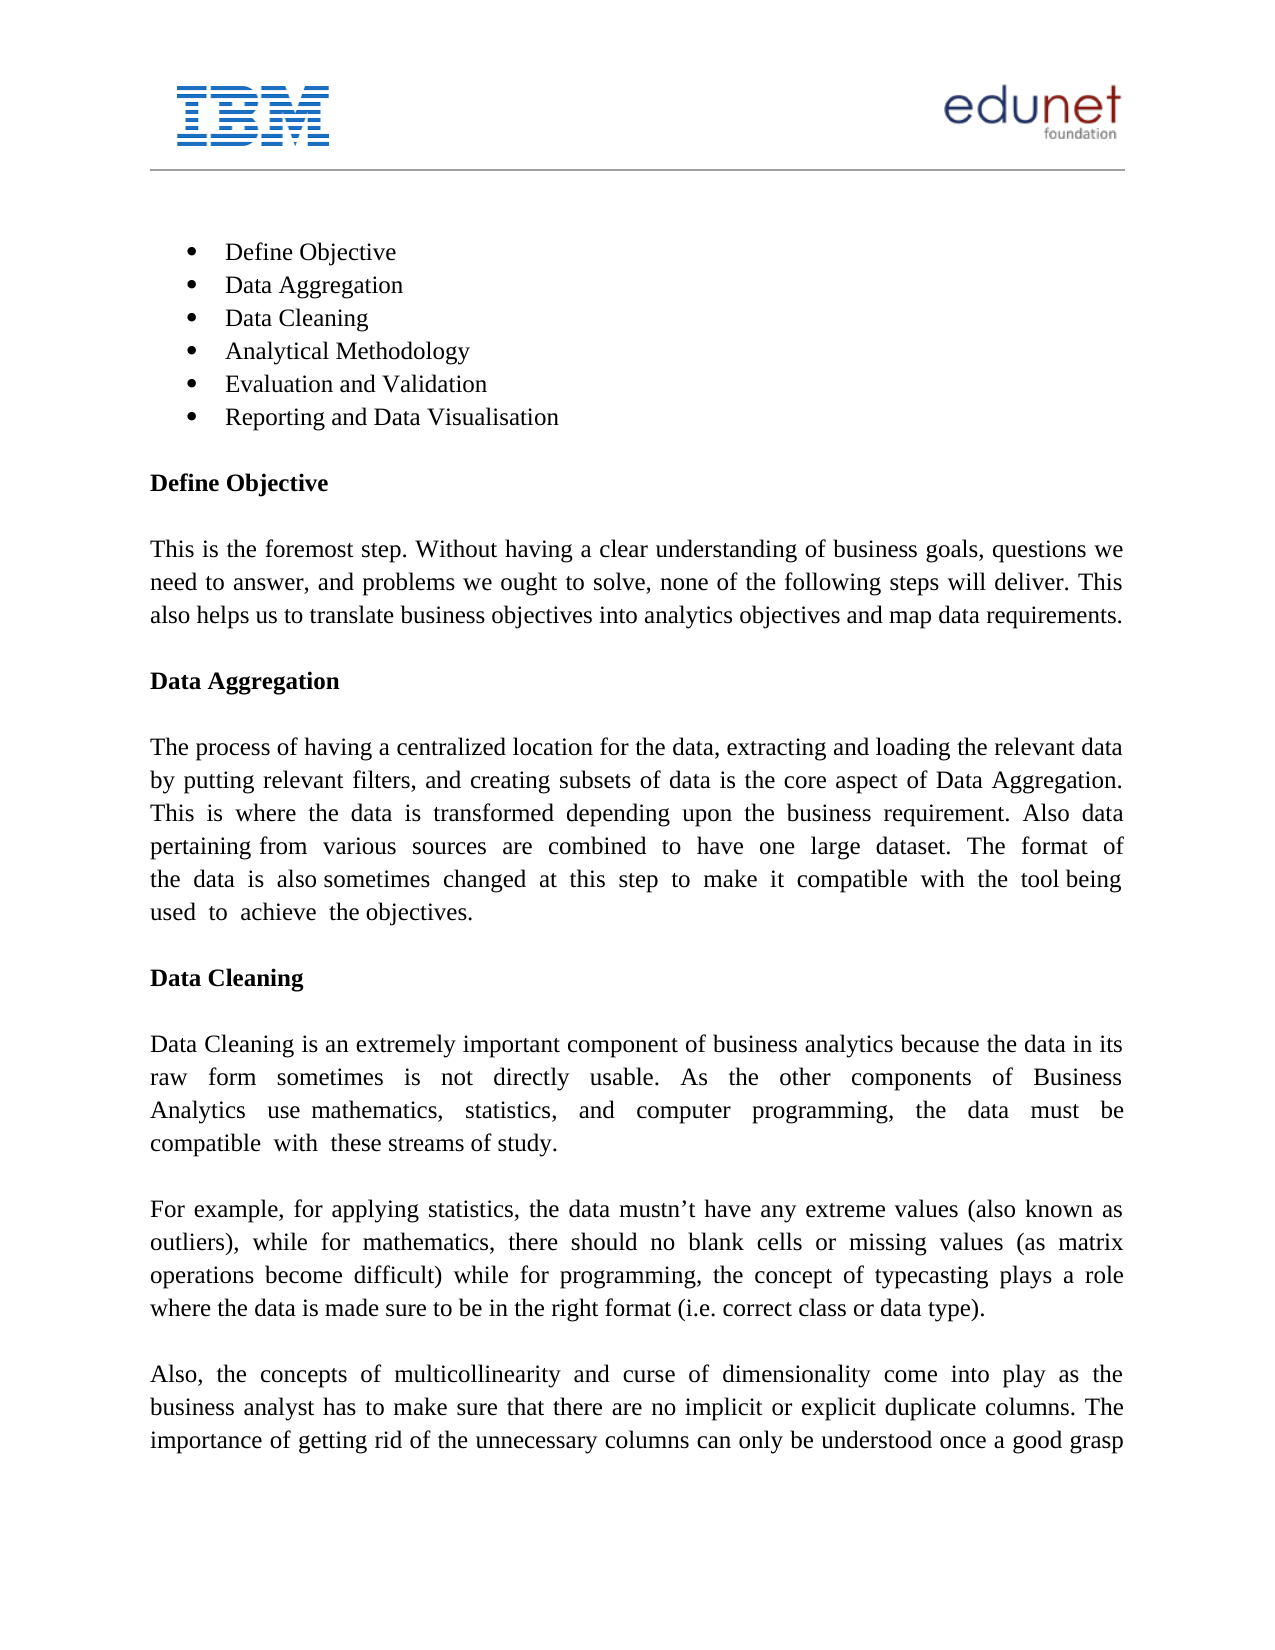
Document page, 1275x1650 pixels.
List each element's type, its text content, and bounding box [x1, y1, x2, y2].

list Data Cleaning [187, 303, 1125, 332]
text Data Cleaning [150, 963, 1125, 992]
text This is the foremost step. Without having a clear understanding of business goals, questions we need to answer, and problems we ought to solve, none of the following steps will deliver. This also helps us to translate business objectives into analytics objectives and map data requirements. [150, 534, 1125, 629]
list Data Aggregation [187, 270, 1125, 298]
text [150, 1359, 1125, 1454]
text The process of having a centralized location for the data, extracting and loading the relevant data by putting relevant filters, and creating subsets of data is the core aspect of Data Aggregation. This is where the data is transformed depending upon the business requirement. Also data pertaining from various sources are combined to have one large dataset. The format of the data is also sometimes changed at this step to make it compatible with the tool being used to achieve the objectives. [150, 732, 1125, 926]
text Data Aggregation [150, 666, 1125, 695]
text Data Cleaning is an extremely important component of business analytics because the data in its raw form sometimes is not directly usable. As the other components of Business Analytics use mathematics, statistics, and computer programming, the data must be compatible with these streams of study. [150, 1029, 1125, 1157]
list Reporting and Data Visualisation [187, 402, 1125, 431]
list Define Objective [187, 237, 1125, 266]
text Define Objective [150, 468, 1125, 497]
list Evaluation and Validation [187, 369, 1125, 398]
text For example, for applying statistics, the data mustn’t have any extreme values (also known as outliers), while for mathematics, there should no blank cells or missing values (as matrix operations become difficult) while for programming, the concept of typecasting plays a role where the data is made sure to be in the right format (i.e. correct class or data type). [150, 1194, 1125, 1322]
list Analytical Methodology [187, 336, 1125, 364]
